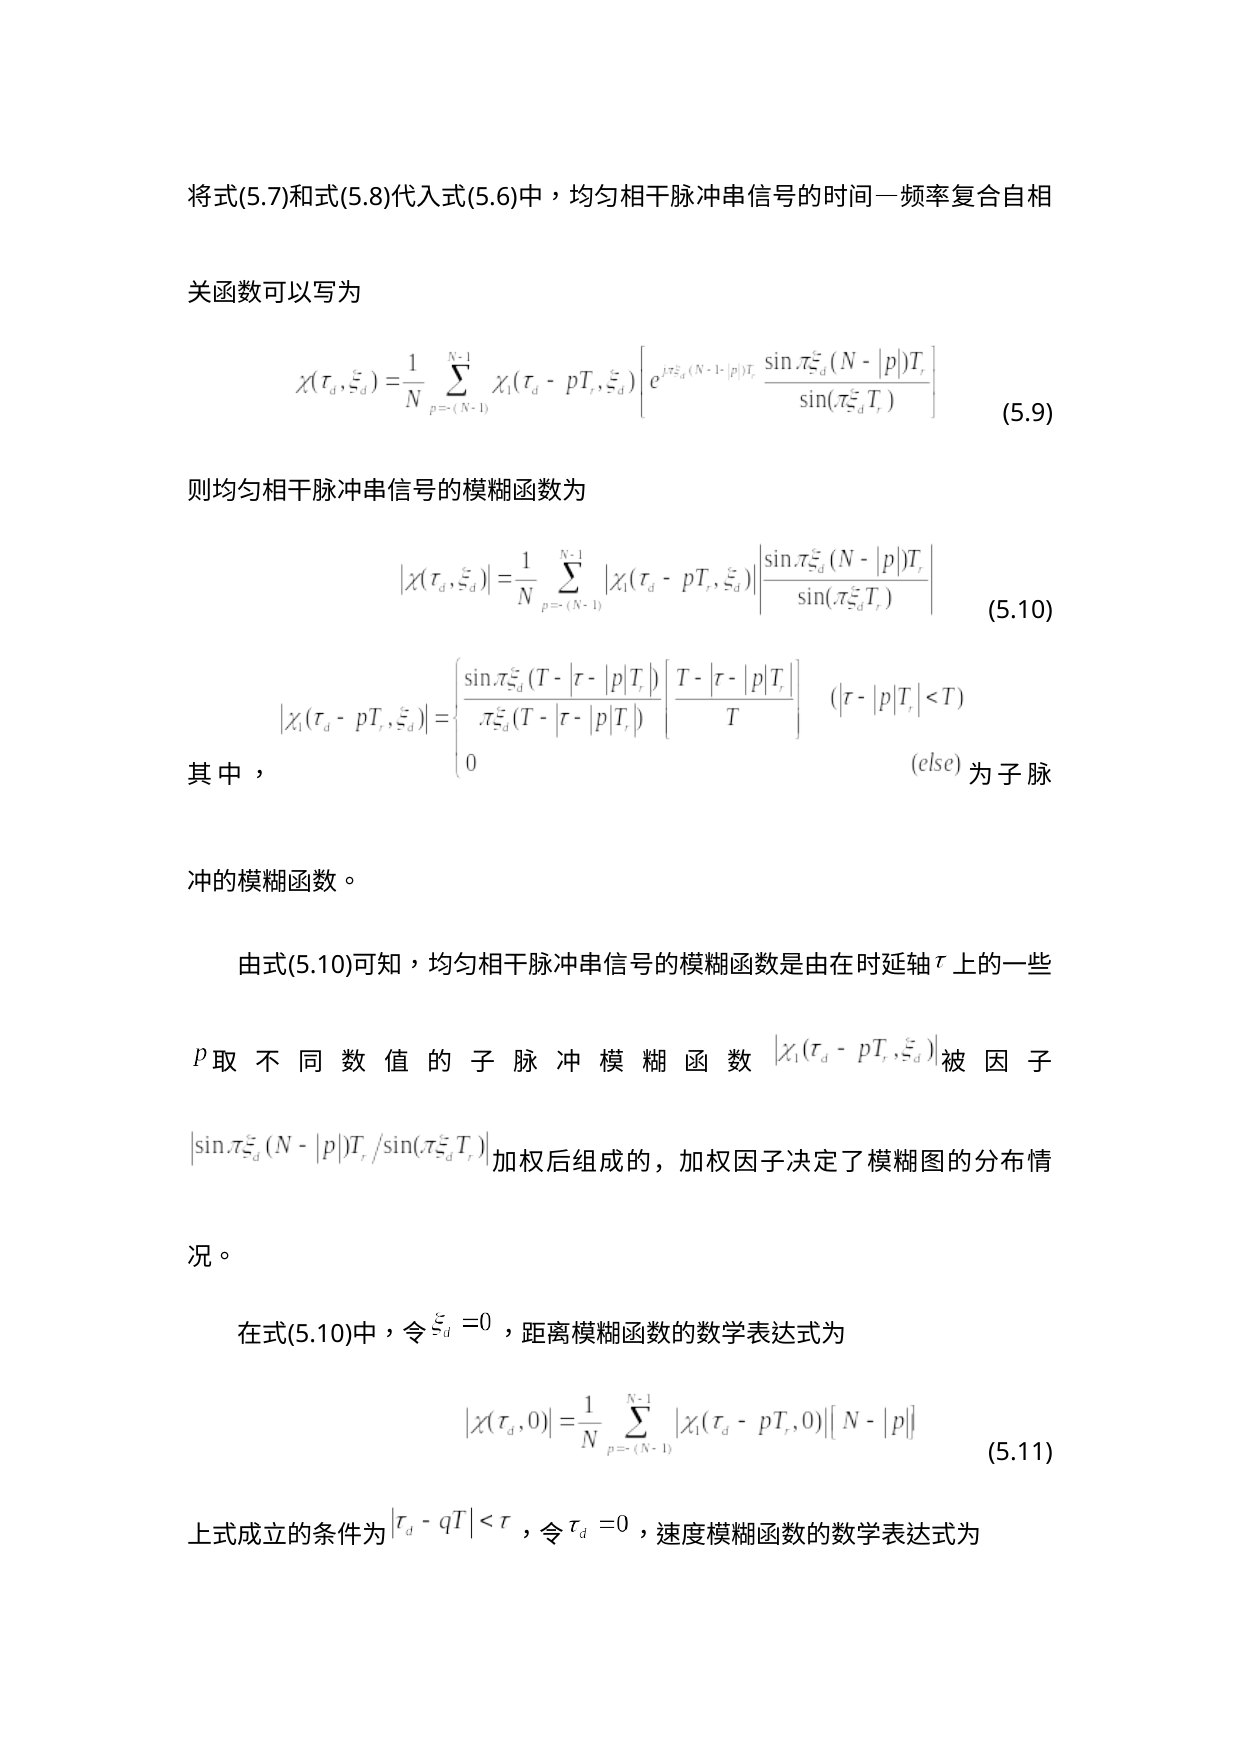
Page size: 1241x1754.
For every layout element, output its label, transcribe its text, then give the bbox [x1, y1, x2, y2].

text (5.11) [187, 1387, 1053, 1484]
text 在式(5.10)中，令，距离模糊函数的数学表达式为 [187, 1305, 1053, 1370]
text 其中，为子脉冲的模糊函数。 [187, 653, 1053, 913]
text 由式(5.10)可知，均匀相干脉冲串信号的模糊函数是由在时延轴上的一些取不同数值的子脉冲模糊函数被因子加权后组成的，加权因子决定了模糊图的分布情况。 [187, 931, 1053, 1288]
text 将式(5.7)和式(5.8)代入式(5.6)中，均匀相干脉冲串信号的时间—频率复合自相关函数可以写为 [187, 162, 1053, 324]
text (5.10) [187, 539, 1053, 637]
text 上式成立的条件为，令，速度模糊函数的数学表达式为 [187, 1501, 1053, 1566]
text (5.9) [187, 341, 1053, 439]
text 则均匀相干脉冲串信号的模糊函数为 [187, 456, 1053, 521]
